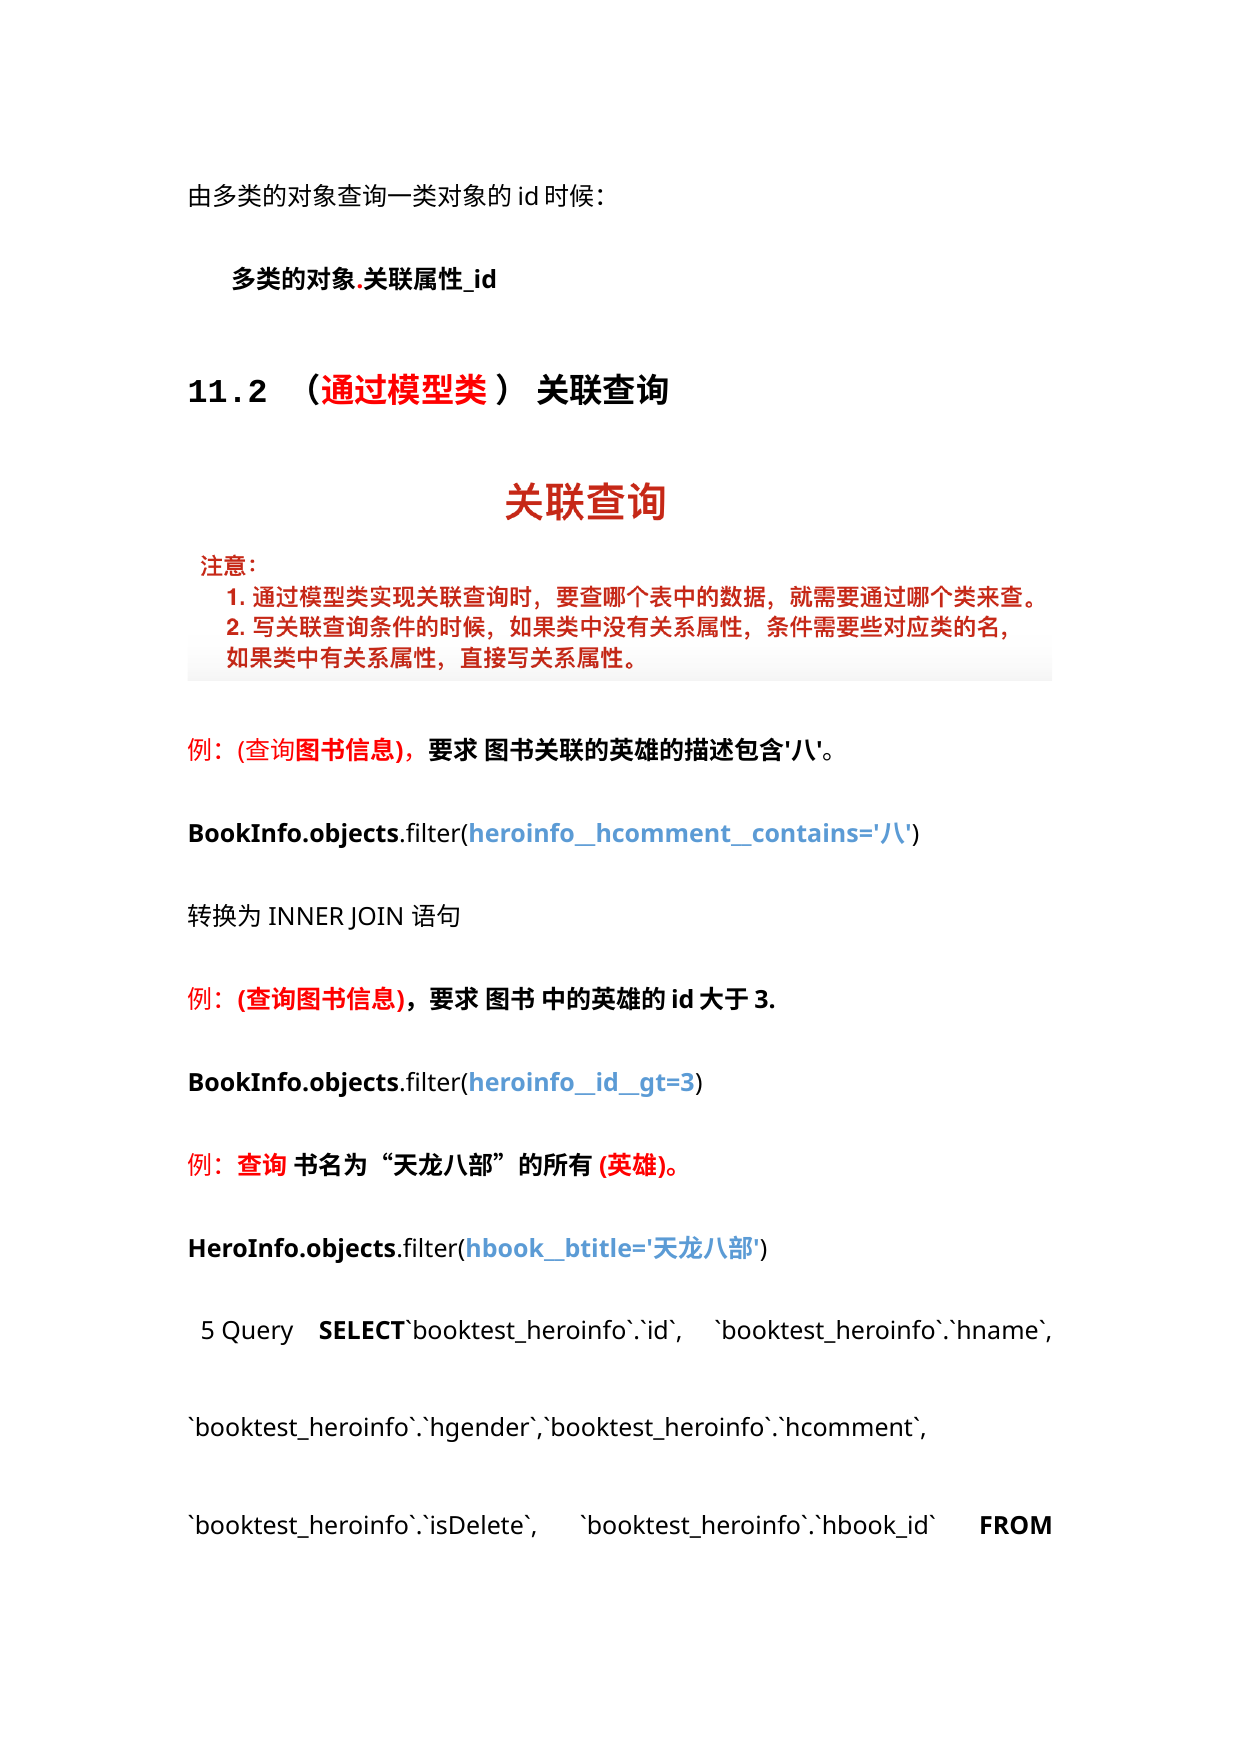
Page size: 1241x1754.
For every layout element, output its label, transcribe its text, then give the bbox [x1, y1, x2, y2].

text 由多类的对象查询一类对象的id时候： [187, 162, 1053, 227]
text 例：(查询图书信息)，要求 图书 中的英雄的id大于3. [187, 966, 1053, 1031]
text BookInfo.objects.filter(heroinfo__hcomment__contains='八') [187, 799, 1053, 864]
subtitle 11.2 （通过模型类 ） 关联查询 [187, 355, 1053, 420]
picture [187, 471, 1053, 681]
text BookInfo.objects.filter(heroinfo__id__gt=3) [187, 1049, 1053, 1114]
text 例：(查询图书信息)，要求 图书关联的英雄的描述包含'八'。 [187, 716, 1053, 781]
text 转换为 INNER JOIN 语句 [187, 882, 1053, 947]
text 多类的对象.关联属性_id [187, 245, 1053, 310]
text 例：查询 书名为“天龙八部”的所有 (英雄)。 [187, 1131, 1053, 1196]
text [187, 1297, 1053, 1557]
text HeroInfo.objects.filter(hbook__btitle='天龙八部') [187, 1214, 1053, 1279]
